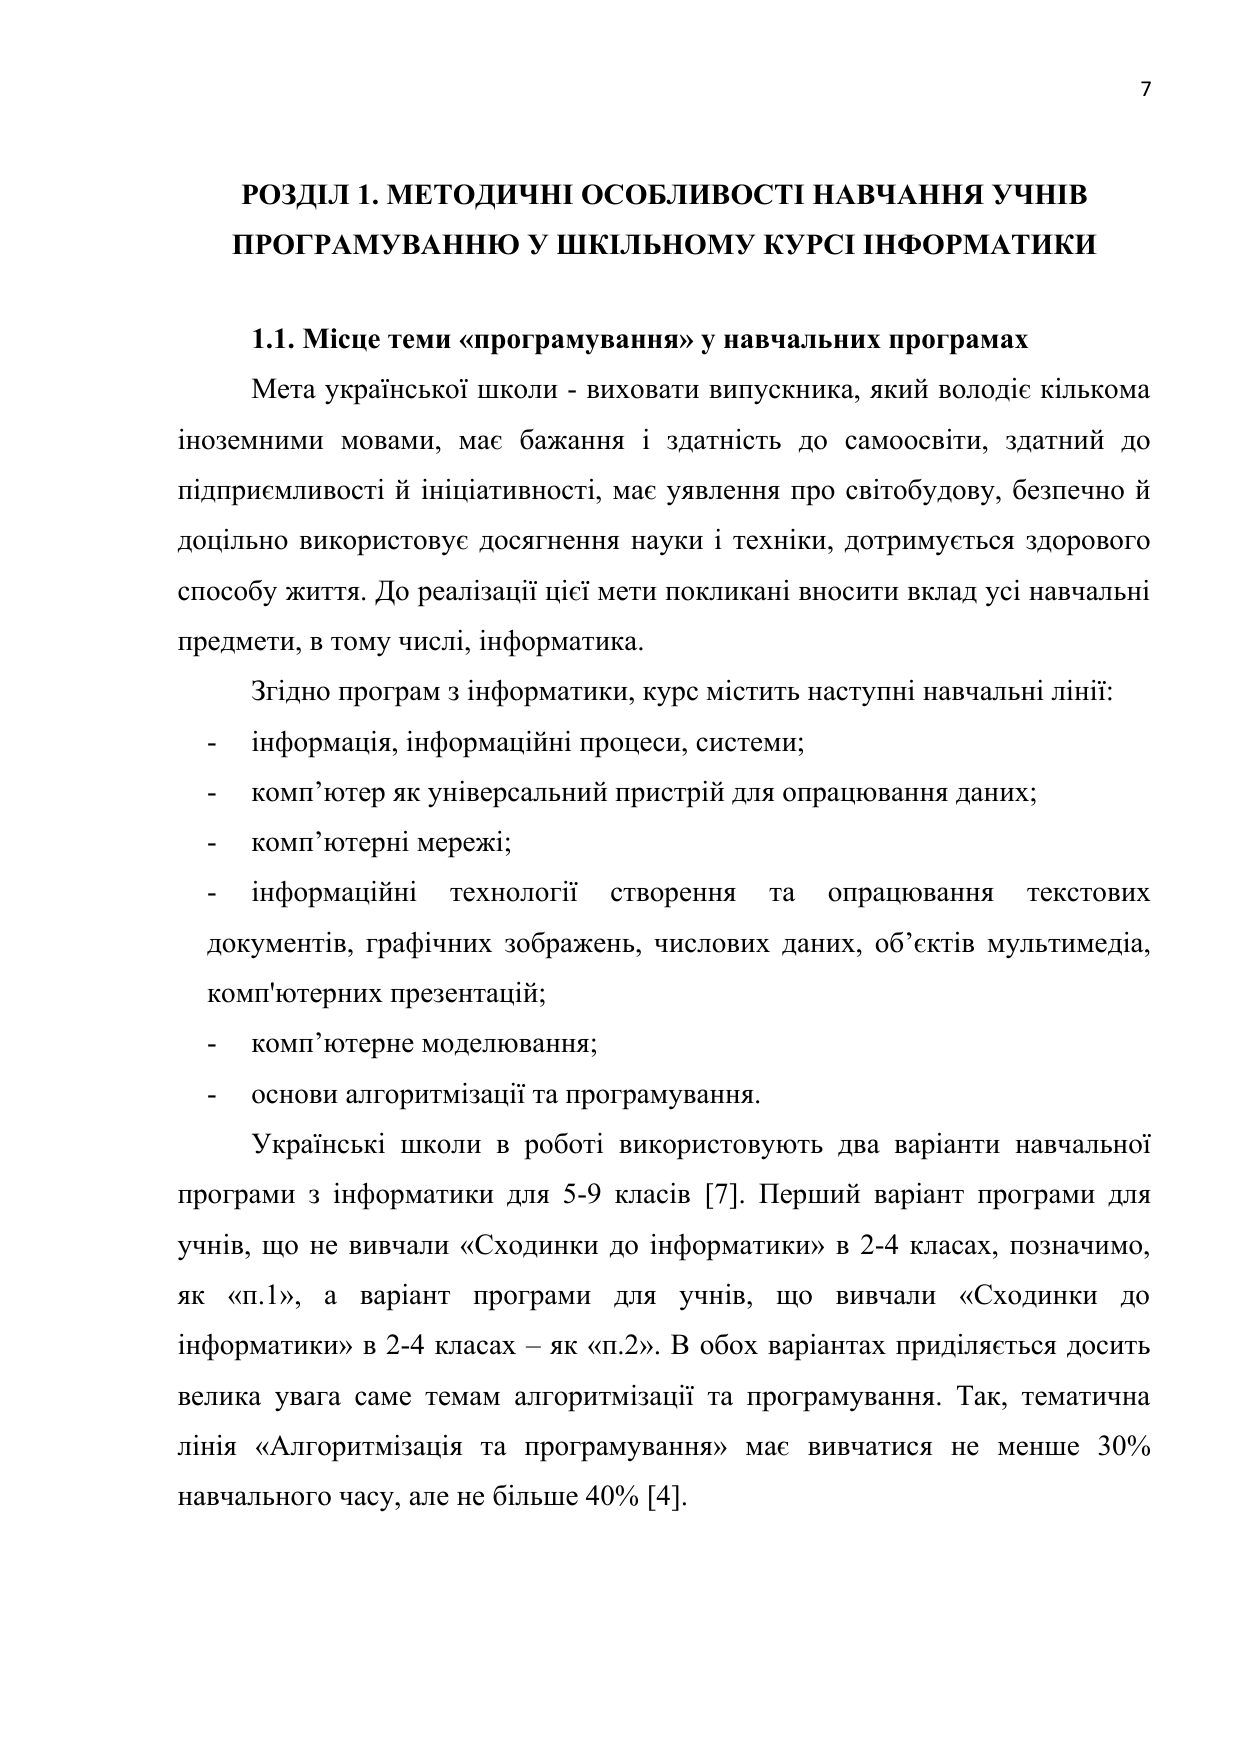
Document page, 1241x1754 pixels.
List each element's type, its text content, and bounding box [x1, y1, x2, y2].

list комп’ютер як універсальний пристрій для опрацювання даних; [207, 774, 1152, 807]
list інформація, інформаційні процеси, системи; [207, 724, 1152, 757]
list комп’ютерне моделювання; [207, 1026, 1152, 1059]
list інформаційні технології створення та опрацювання текстових документів, графічних зображень, числових даних, об’єктів мультимедіа, комп'ютерних презентацій; [207, 874, 1152, 1009]
text Українські школи в роботі використовують два варіанти навчальної програми з інформатики для 5-9 класів [7]. Перший варіант програми для учнів, що не вивчали «Сходинки до інформатики» в 2-4 класах, позначимо, як «п.1», а варіант програми для учнів, що вивчали «Сходинки до інформатики» в 2-4 класах – як «п.2». В обох варіантах приділяється досить велика увага саме темам алгоритмізації та програмування. Так, тематична лінія «Алгоритмізація та програмування» має вивчатися не менше 30% навчального часу, але не більше 40% [4]. [177, 1126, 1152, 1512]
subtitle РОЗДІЛ 1. МЕТОДИЧНІ ОСОБЛИВОСТІ НАВЧАННЯ УЧНІВ ПРОГРАМУВАННЮ У ШКІЛЬНОМУ КУРСІ ІНФОРМАТИКИ [177, 177, 1152, 261]
list основи алгоритмізації та програмування. [207, 1076, 1152, 1109]
text Згідно програм з інформатики, курс містить наступні навчальні лінії: [177, 673, 1152, 707]
list комп’ютерні мережі; [207, 824, 1152, 858]
subtitle 1.1. Місце теми «програмування» у навчальних програмах [177, 321, 1152, 355]
text Мета української школи - виховати випускника, який володіє кількома іноземними мовами, має бажання і здатність до самоосвіти, здатний до підприємливості й ініціативності, має уявлення про світобудову, безпечно й доцільно використовує досягнення науки і техніки, дотримується здорового способу життя. До реалізації цієї мети покликані вносити вклад усі навчальні предмети, в тому числі, інформатика. [177, 371, 1152, 657]
